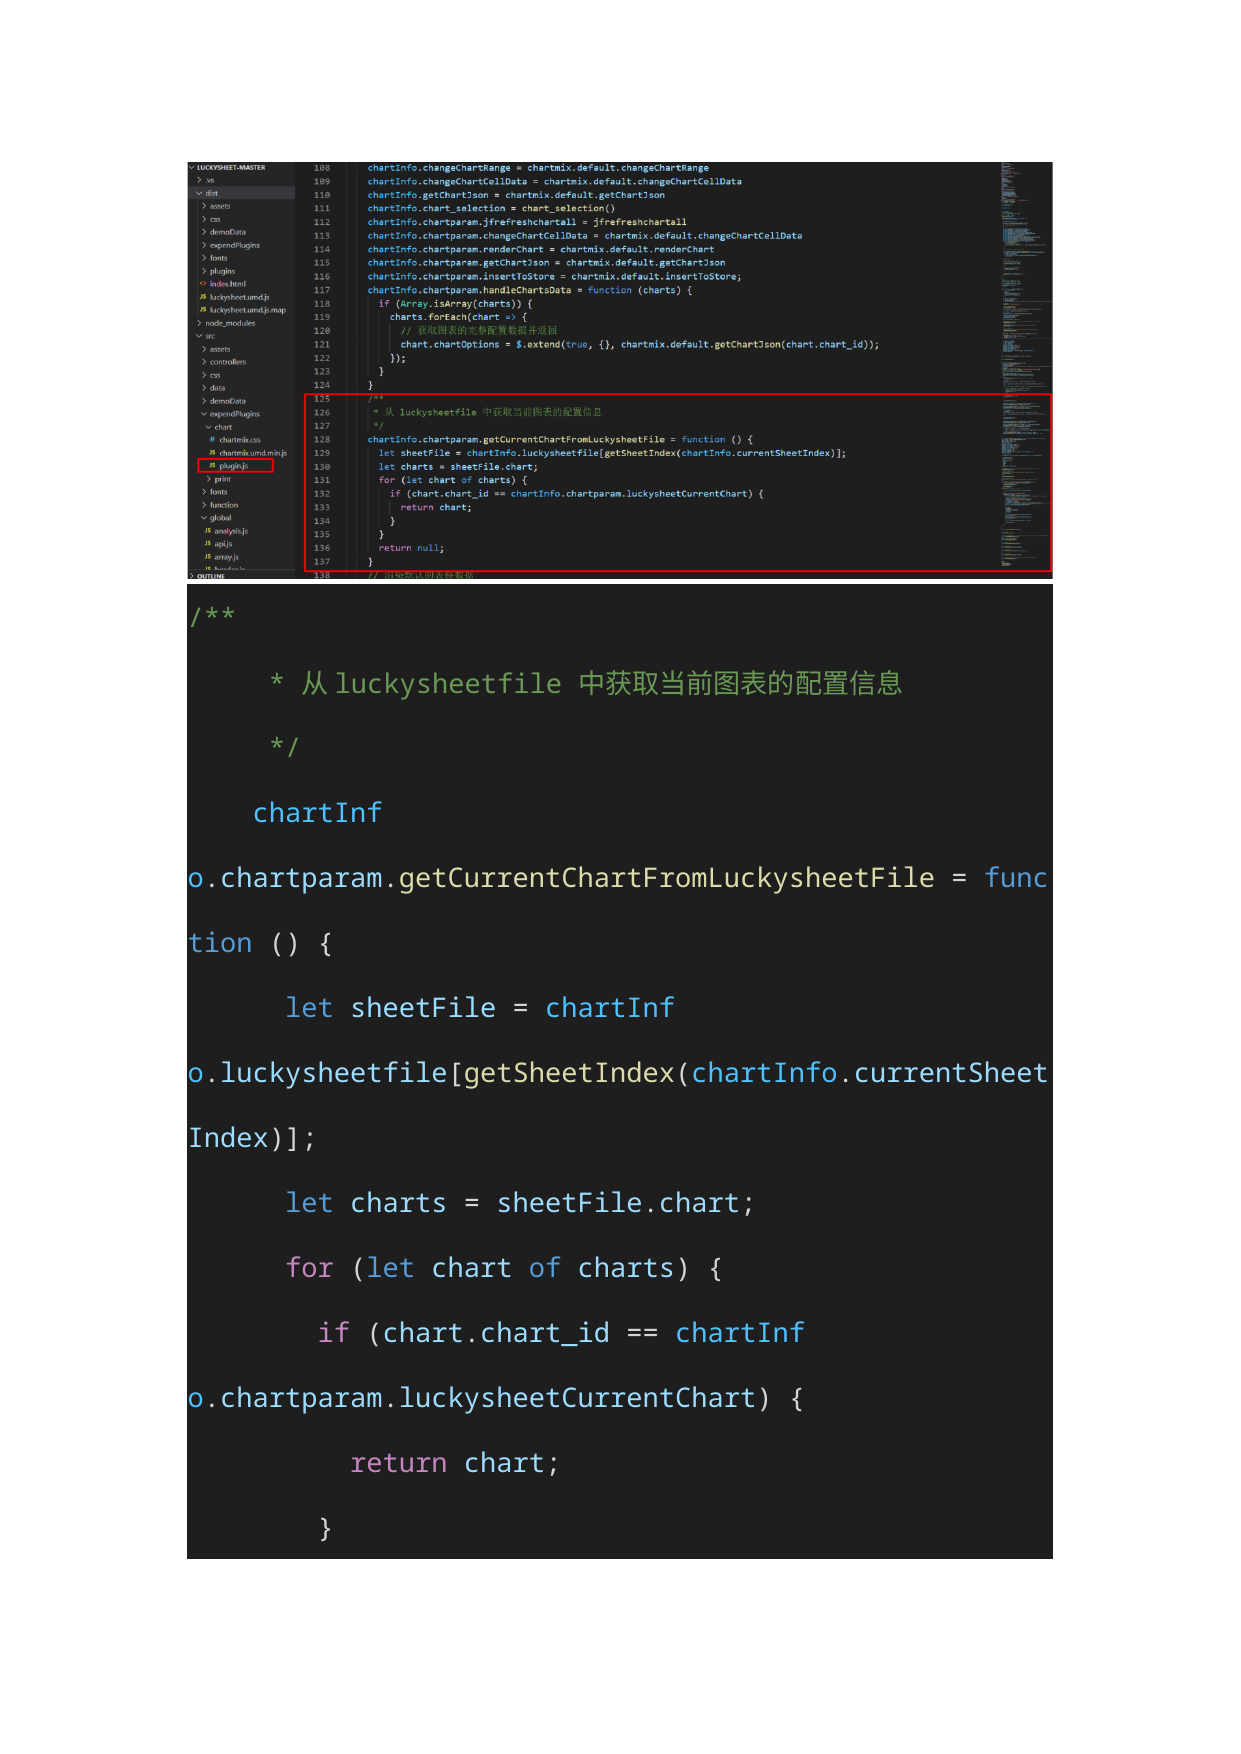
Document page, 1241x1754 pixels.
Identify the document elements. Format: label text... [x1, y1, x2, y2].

text return chart; [187, 1429, 1053, 1494]
text let charts = sheetFile.chart; [187, 1169, 1053, 1234]
text /** [187, 584, 1053, 649]
text } [187, 1494, 1053, 1559]
text if (chart.chart_id == chartInfo.chartparam.luckysheetCurrentChart) { [187, 1299, 1053, 1429]
text chartInfo.chartparam.getCurrentChartFromLuckysheetFile = function () { [187, 779, 1053, 974]
picture [187, 162, 1053, 579]
text * 从 luckysheetfile 中获取当前图表的配置信息 [187, 649, 1053, 714]
text let sheetFile = chartInfo.luckysheetfile[getSheetIndex(chartInfo.currentSheetIndex)]; [187, 974, 1053, 1169]
text for (let chart of charts) { [187, 1234, 1053, 1299]
text */ [187, 714, 1053, 779]
